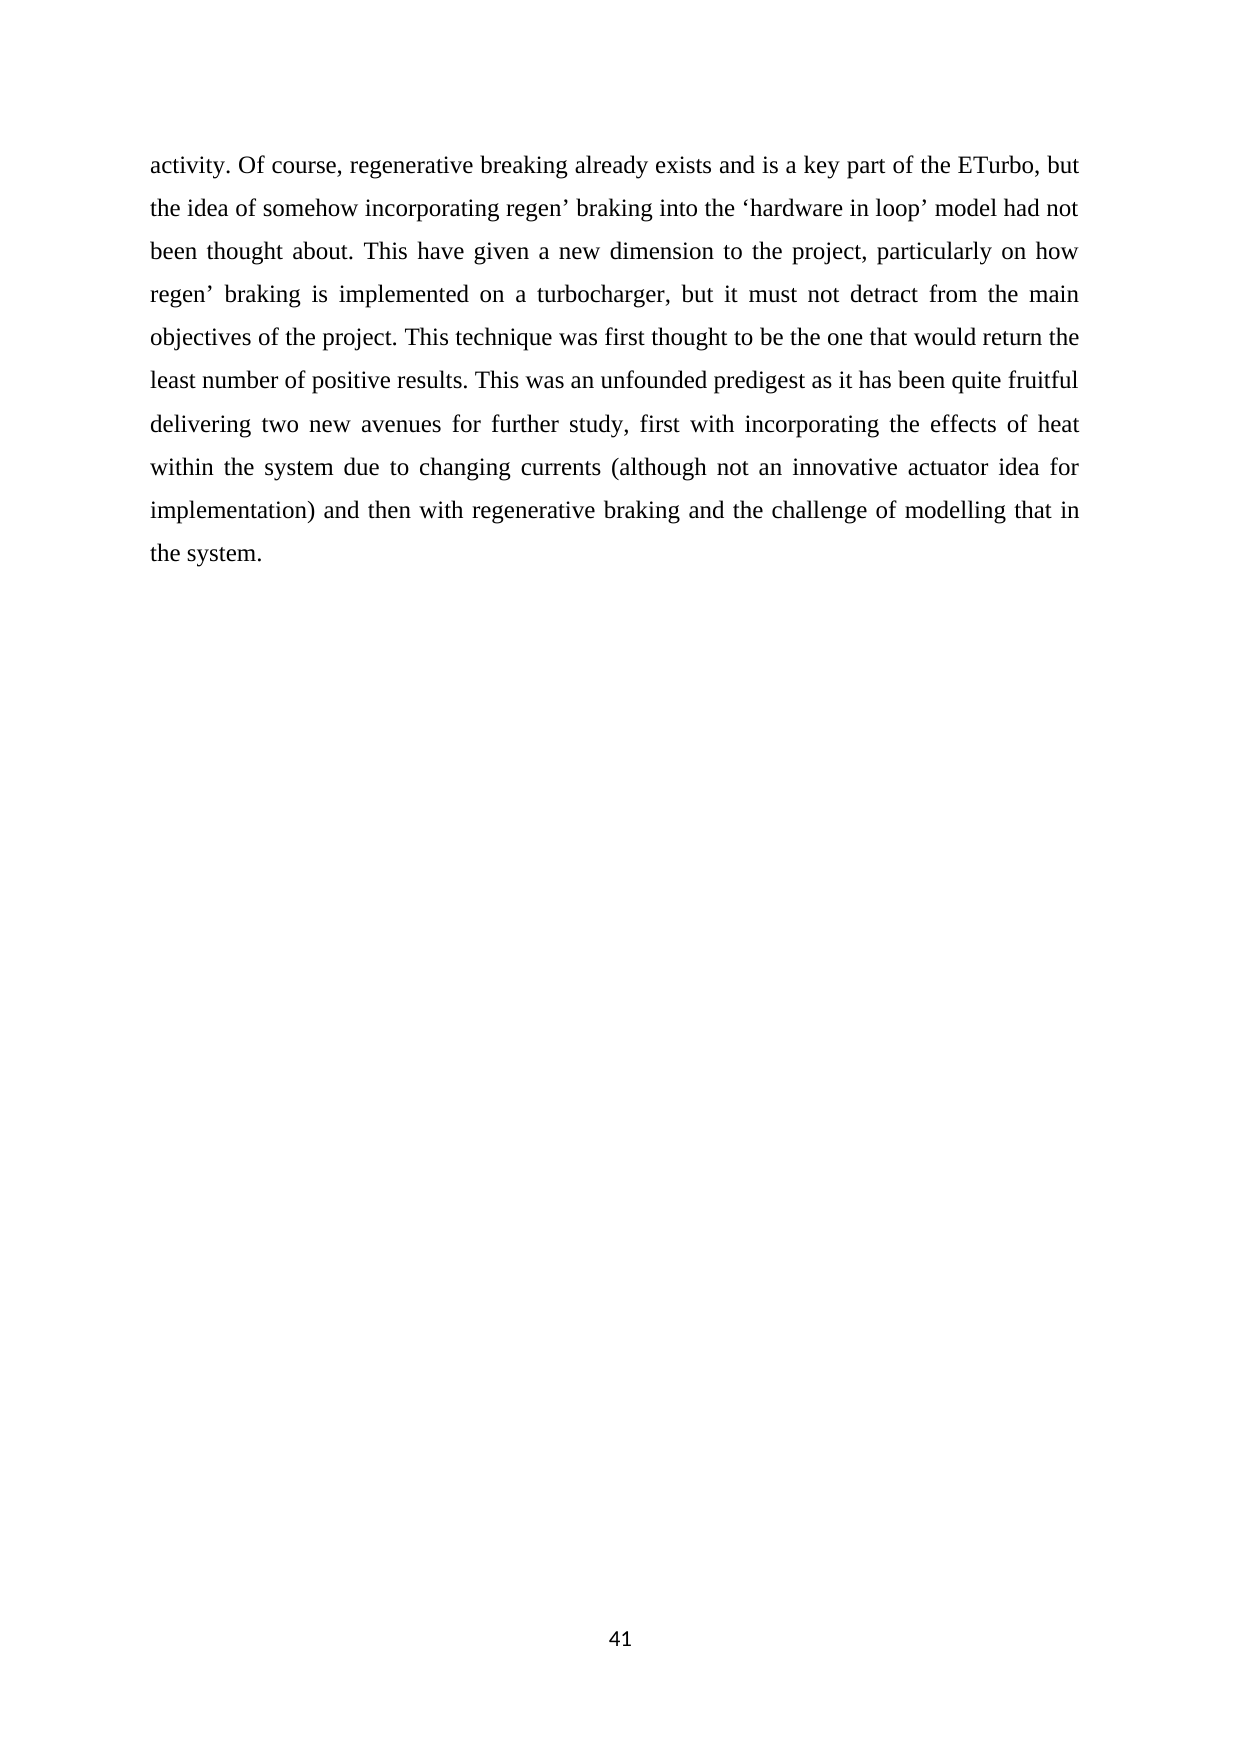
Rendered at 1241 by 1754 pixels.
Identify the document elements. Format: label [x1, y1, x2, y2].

text [150, 150, 1080, 567]
